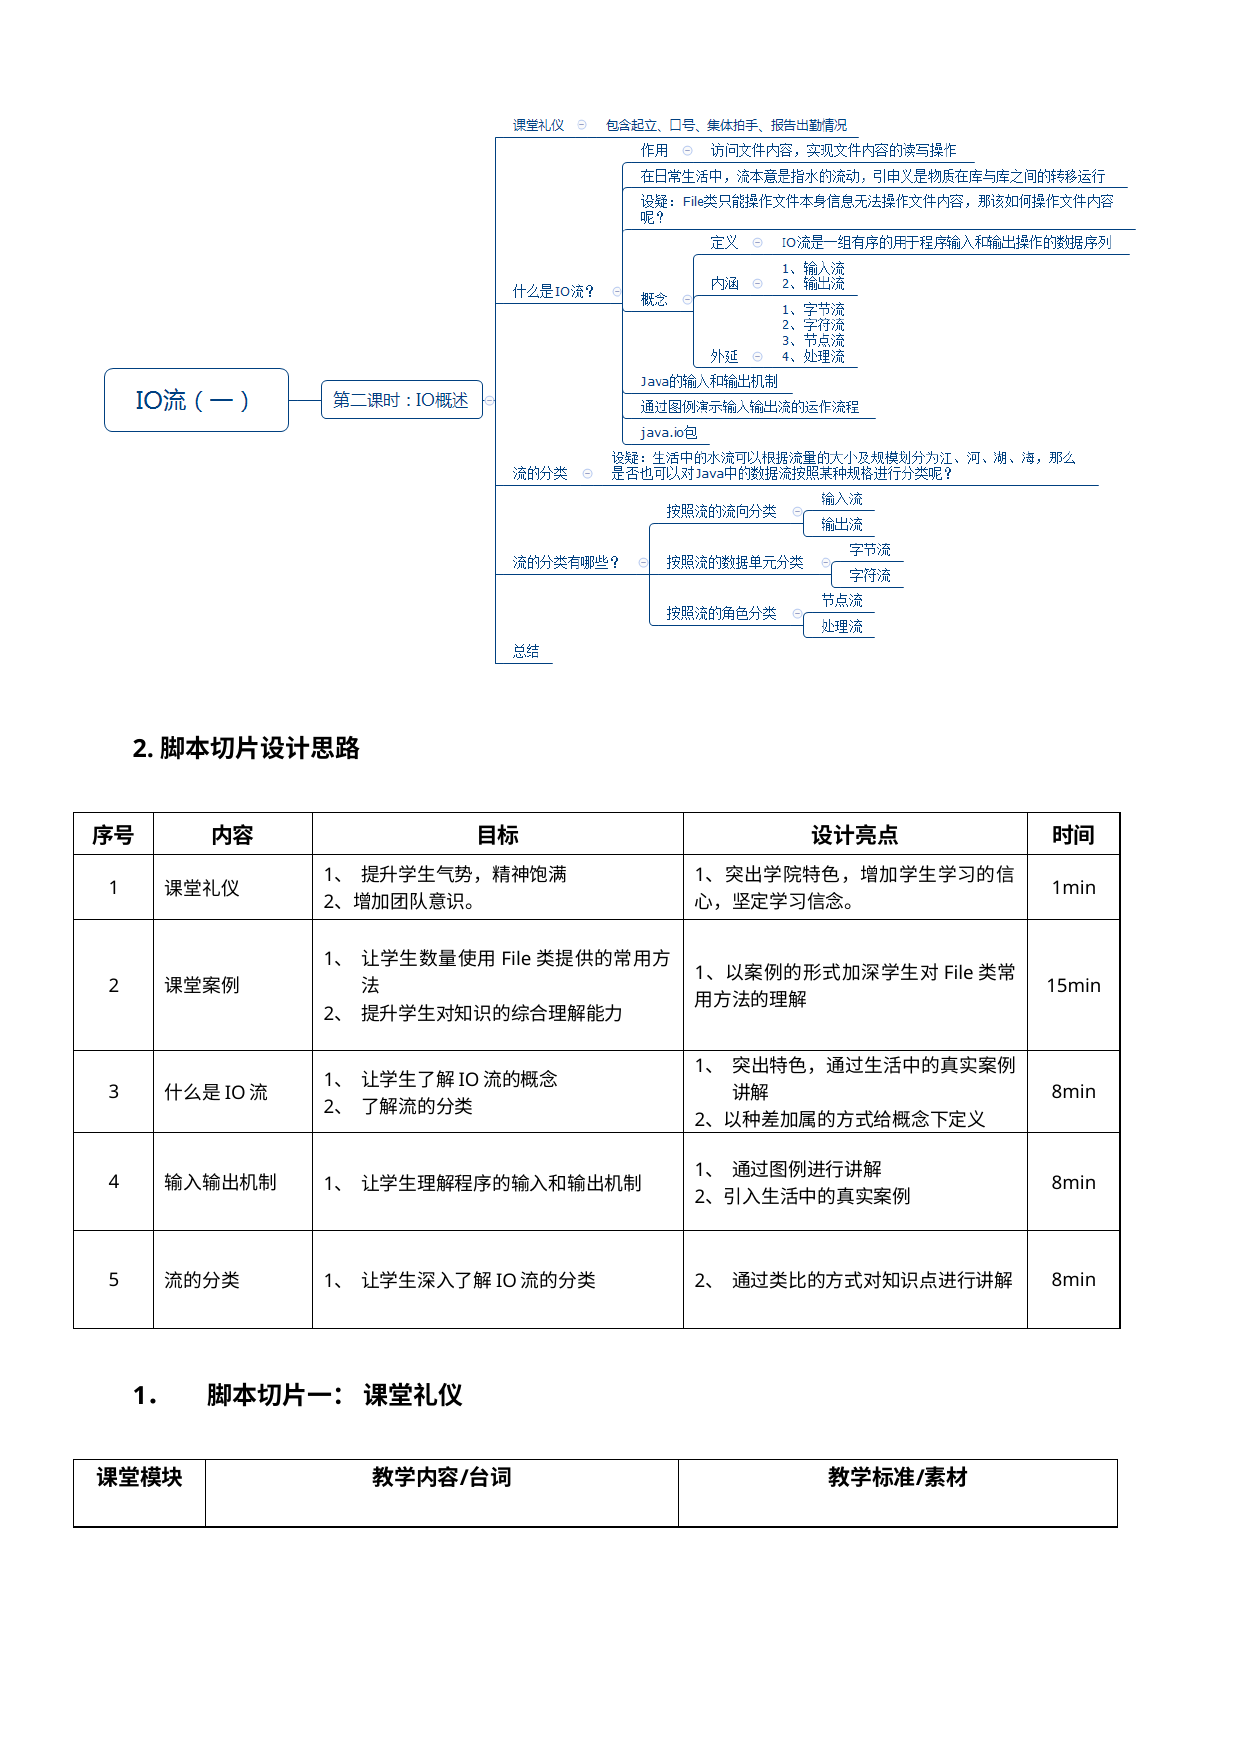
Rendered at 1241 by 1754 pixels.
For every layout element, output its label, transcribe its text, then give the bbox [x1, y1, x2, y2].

table_cell 突出特色，通过生活中的真实案例讲解 2、以种差加属的方式给概念下定义 [684, 1051, 1027, 1132]
table_cell 1 [74, 855, 153, 919]
table_cell 1min [1028, 855, 1119, 919]
table_cell 3 [74, 1051, 153, 1132]
table_cell 让学生理解程序的输入和输出机制 [313, 1133, 683, 1230]
table_cell 通过类比的方式对知识点进行讲解 [684, 1231, 1027, 1328]
table_cell 课堂礼仪 [154, 855, 312, 919]
table_cell 让学生了解IO流的概念 了解流的分类 [313, 1051, 683, 1132]
table_cell 2 [74, 920, 153, 1050]
table_header 教学内容/台词 [206, 1460, 678, 1526]
table_cell 提升学生气势，精神饱满 2、增加团队意识。 [313, 855, 683, 919]
table_cell 8min [1028, 1051, 1119, 1132]
table_header 教学标准/素材 [679, 1460, 1117, 1526]
table_cell 流的分类 [154, 1231, 312, 1328]
table_cell 什么是IO流 [154, 1051, 312, 1132]
table_cell 课堂案例 [154, 920, 312, 1050]
table_cell 8min [1028, 1231, 1119, 1328]
table_cell 通过图例进行讲解 2、引入生活中的真实案例 [684, 1133, 1027, 1230]
table_header 内容 [154, 813, 312, 854]
table_header 序号 [74, 813, 153, 854]
table_cell 1、以案例的形式加深学生对File类常用方法的理解 [684, 920, 1027, 1050]
table_cell 让学生深入了解IO流的分类 [313, 1231, 683, 1328]
table_cell 1、突出学院特色，增加学生学习的信心，坚定学习信念。 [684, 855, 1027, 919]
table_header 时间 [1028, 813, 1119, 854]
table_cell 输入输出机制 [154, 1133, 312, 1230]
list 脚本切片一： 课堂礼仪 [132, 1361, 1152, 1426]
table_cell 8min [1028, 1133, 1119, 1230]
table_header 课堂模块 [74, 1460, 205, 1526]
table_cell 5 [74, 1231, 153, 1328]
table_cell 4 [74, 1133, 153, 1230]
table_cell 15min [1028, 920, 1119, 1050]
table_header 设计亮点 [684, 813, 1027, 854]
picture [88, 97, 1151, 678]
text 2. 脚本切片设计思路 [132, 714, 1152, 779]
table_cell 让学生数量使用File类提供的常用方法 提升学生对知识的综合理解能力 [313, 920, 683, 1050]
table_header 目标 [313, 813, 683, 854]
